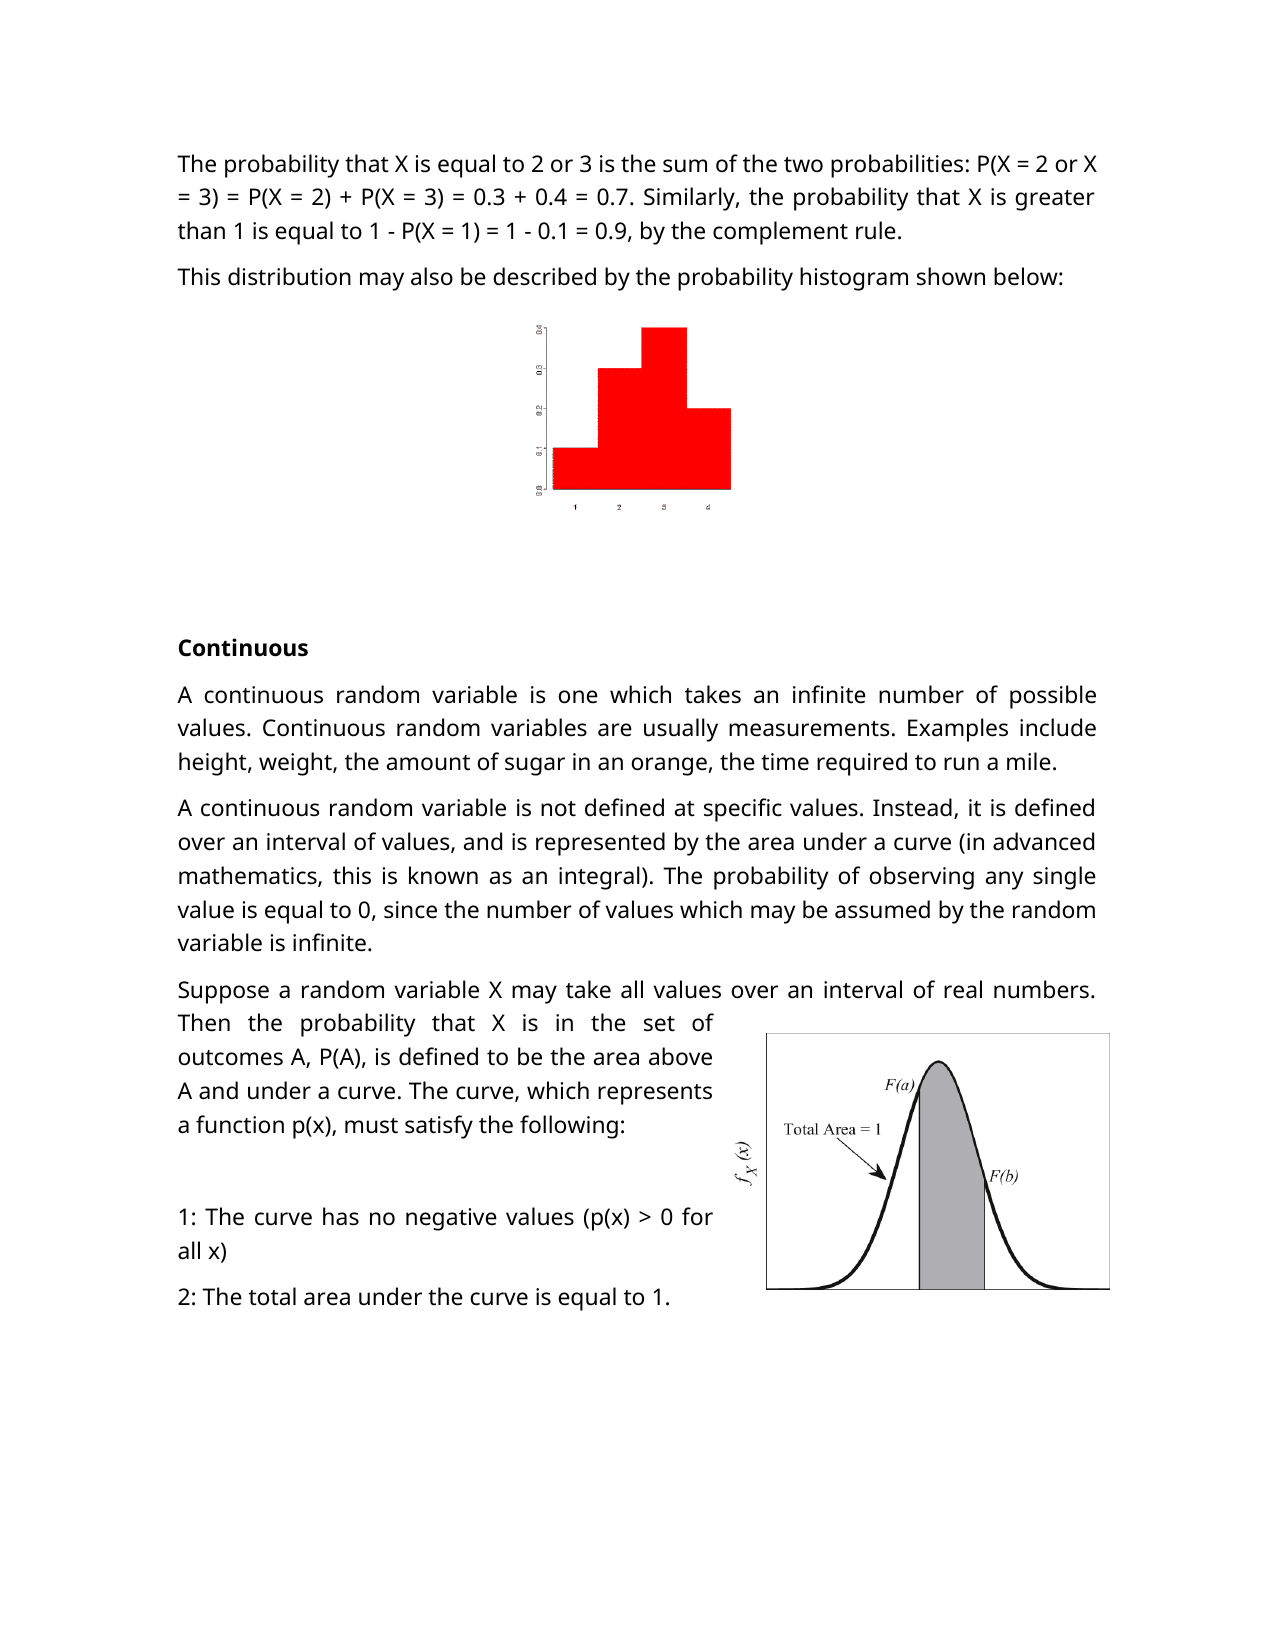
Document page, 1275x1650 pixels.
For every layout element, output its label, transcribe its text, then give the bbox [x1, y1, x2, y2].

text Continuous [177, 632, 1098, 663]
text A continuous random variable is one which takes an infinite number of possible values. Continuous random variables are usually measurements. Examples include height, weight, the amount of sugar in an orange, the time required to run a mile. [177, 678, 1098, 777]
text A continuous random variable is not defined at specific values. Instead, it is defined over an interval of values, and is represented by the area under a curve (in advanced mathematics, this is known as an integral). The probability of observing any single value is equal to 0, since the number of values which may be assumed by the random variable is infinite. [177, 792, 1098, 958]
text This distribution may also be described by the probability histogram shown below: [177, 261, 1098, 293]
text Suppose a random variable X may take all values over an interval of real numbers. Then the probability that X is in the set of outcomes A, P(A), is defined to be the area above A and under a curve. The curve, which represents a function p(x), must satisfy the following: [177, 973, 1098, 1140]
text The probability that X is equal to 2 or 3 is the sum of the two probabilities: P(X = 2 or X = 3) = P(X = 2) + P(X = 3) = 0.3 + 0.4 = 0.7. Similarly, the probability that X is greater than 1 is equal to 1 - P(X = 1) = 1 - 0.1 = 0.9, by the complement rule. [177, 148, 1098, 246]
text 2: The total area under the curve is equal to 1. [177, 1281, 1098, 1312]
text 1: The curve has no negative values (p(x) > 0 for all x) [177, 1201, 732, 1266]
picture [528, 307, 747, 525]
picture [732, 1033, 1110, 1290]
